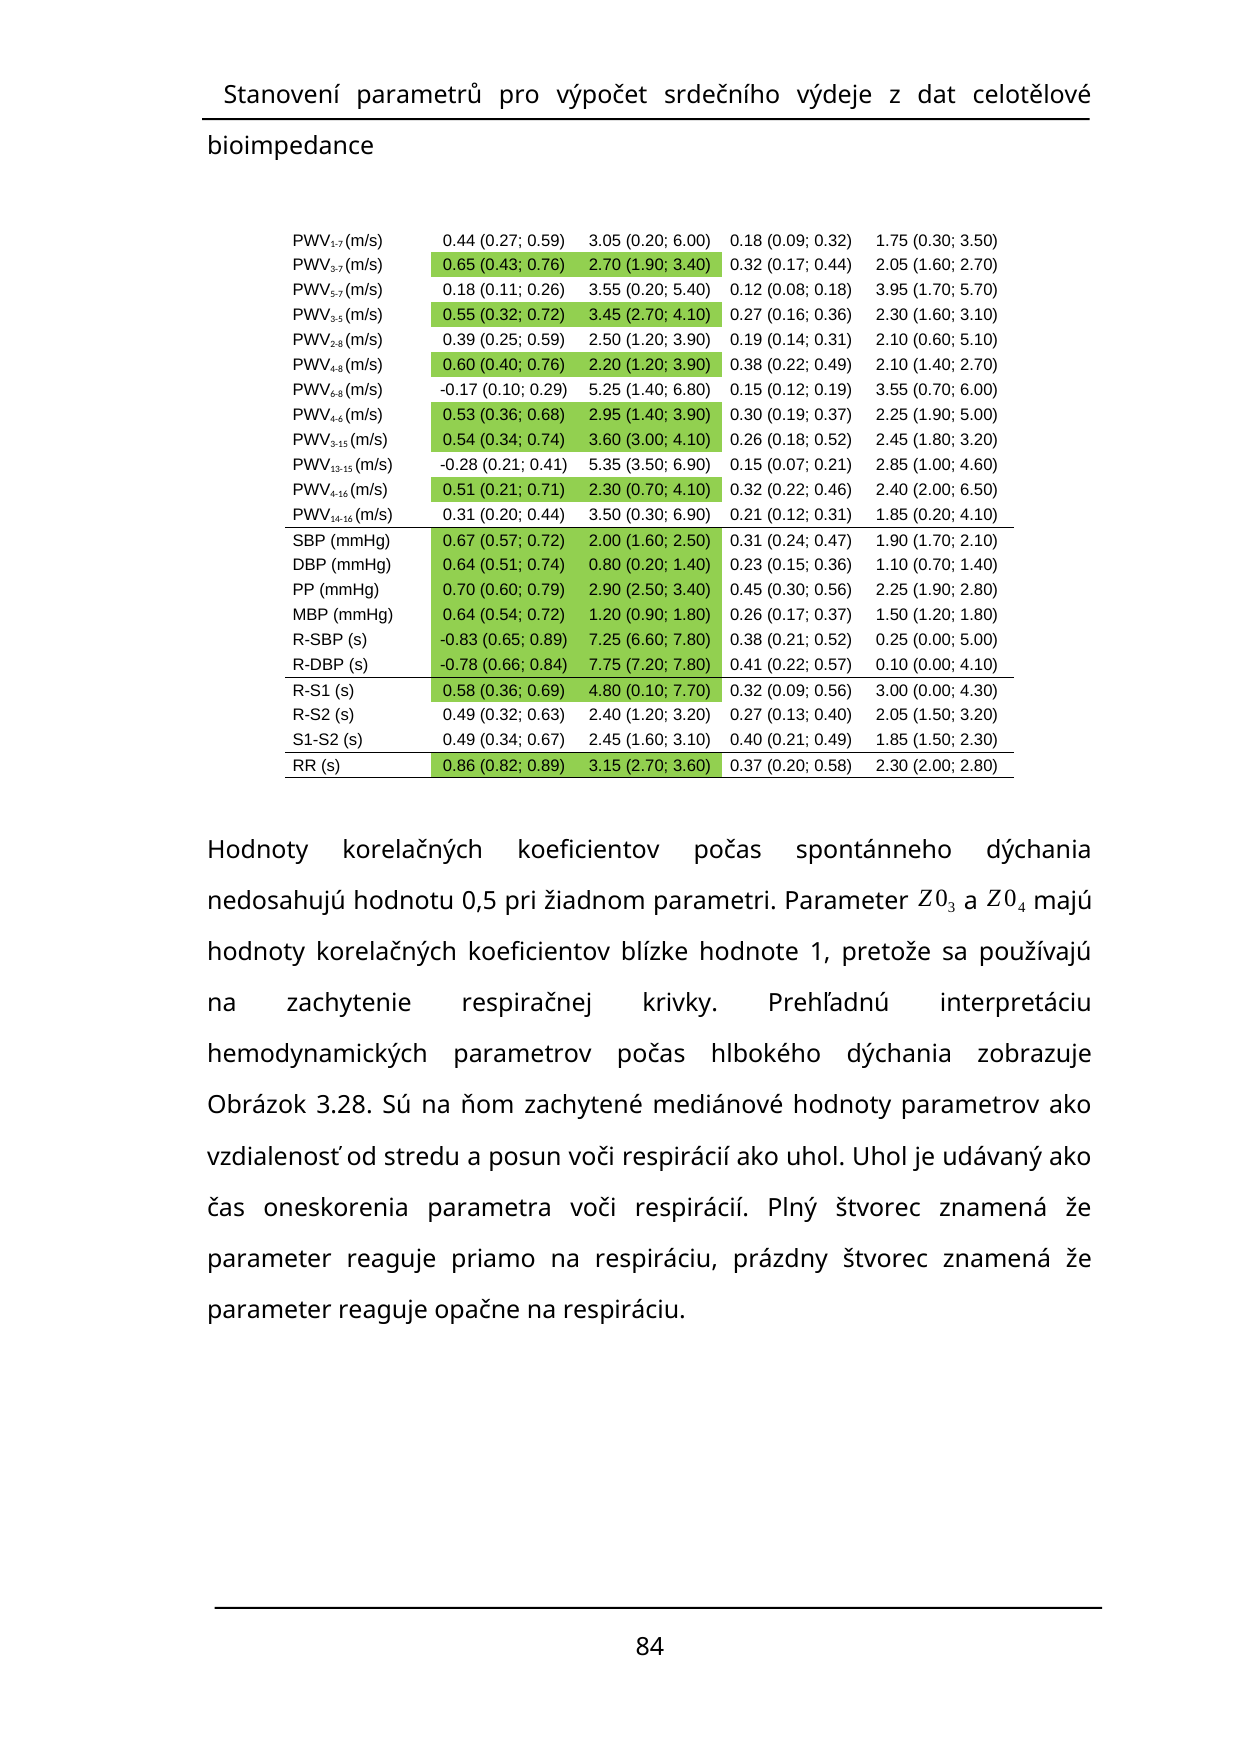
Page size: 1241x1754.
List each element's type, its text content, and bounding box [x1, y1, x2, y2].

table_cell 2.05 (1.60; 2.70) [868, 252, 1014, 277]
table_cell 2.70 (1.90; 3.40) [577, 252, 722, 277]
table_cell 1.75 (0.30; 3.50) [868, 227, 1014, 252]
table_cell 0.60 (0.40; 0.76) [431, 352, 577, 377]
table_cell 7.75 (7.20; 7.80) [577, 652, 722, 677]
table_cell 2.25 (1.90; 5.00) [868, 402, 1014, 427]
table_cell 0.67 (0.57; 0.72) [431, 528, 577, 552]
table_cell PWV6-8 (m/s) [285, 377, 431, 402]
table_cell PWV2-8 (m/s) [285, 327, 431, 352]
table_cell 0.45 (0.30; 0.56) [723, 577, 868, 602]
table_cell 1.10 (0.70; 1.40) [868, 552, 1014, 577]
table_cell 0.32 (0.17; 0.44) [723, 252, 868, 277]
table_cell 0.58 (0.36; 0.69) [431, 678, 577, 702]
table_cell 3.55 (0.20; 5.40) [577, 277, 722, 302]
table_cell 3.50 (0.30; 6.90) [577, 502, 722, 527]
table_cell -0.83 (0.65; 0.89) [431, 627, 577, 652]
table_cell PWV4-6 (m/s) [285, 402, 431, 427]
table_cell 0.18 (0.11; 0.26) [431, 277, 577, 302]
table_cell PWV3-15 (m/s) [285, 427, 431, 452]
table_cell PWV5-7 (m/s) [285, 277, 431, 302]
table_cell 0.41 (0.22; 0.57) [723, 652, 868, 677]
table_cell 0.55 (0.32; 0.72) [431, 302, 577, 327]
table_cell PP (mmHg) [285, 577, 431, 602]
table_cell 0.49 (0.34; 0.67) [431, 727, 577, 752]
table_cell 4.80 (0.10; 7.70) [577, 678, 722, 702]
table_cell PWV3-5 (m/s) [285, 302, 431, 327]
table_cell 7.25 (6.60; 7.80) [577, 627, 722, 652]
table_cell 0.49 (0.32; 0.63) [431, 702, 577, 727]
table_cell 0.31 (0.24; 0.47) [723, 528, 868, 552]
table_cell 0.15 (0.12; 0.19) [723, 377, 868, 402]
table_cell 2.40 (1.20; 3.20) [577, 702, 722, 727]
table_cell PWV13-15 (m/s) [285, 452, 431, 477]
table_cell 1.90 (1.70; 2.10) [868, 528, 1014, 552]
table_cell 0.15 (0.07; 0.21) [723, 452, 868, 477]
table_cell 0.40 (0.21; 0.49) [723, 727, 868, 752]
table_cell 0.80 (0.20; 1.40) [577, 552, 722, 577]
table_cell 0.32 (0.22; 0.46) [723, 477, 868, 502]
table_cell 0.64 (0.54; 0.72) [431, 602, 577, 627]
table_cell 0.53 (0.36; 0.68) [431, 402, 577, 427]
table_cell R-S1 (s) [285, 678, 431, 702]
table_cell 2.05 (1.50; 3.20) [868, 702, 1014, 727]
table_cell 3.45 (2.70; 4.10) [577, 302, 722, 327]
table_cell 1.85 (1.50; 2.30) [868, 727, 1014, 752]
table_cell 2.10 (1.40; 2.70) [868, 352, 1014, 377]
table_cell 0.38 (0.21; 0.52) [723, 627, 868, 652]
table_cell 0.39 (0.25; 0.59) [431, 327, 577, 352]
table_cell 0.21 (0.12; 0.31) [723, 502, 868, 527]
table_cell 2.90 (2.50; 3.40) [577, 577, 722, 602]
table_cell R-S2 (s) [285, 702, 431, 727]
table_cell 1.85 (0.20; 4.10) [868, 502, 1014, 527]
table_cell 0.31 (0.20; 0.44) [431, 502, 577, 527]
table_cell 0.26 (0.17; 0.37) [723, 602, 868, 627]
table_cell 0.27 (0.16; 0.36) [723, 302, 868, 327]
table_cell 3.05 (0.20; 6.00) [577, 227, 722, 252]
table_cell 0.23 (0.15; 0.36) [723, 552, 868, 577]
table_cell 2.95 (1.40; 3.90) [577, 402, 722, 427]
table_cell 2.85 (1.00; 4.60) [868, 452, 1014, 477]
table_cell 1.20 (0.90; 1.80) [577, 602, 722, 627]
table_cell 0.51 (0.21; 0.71) [431, 477, 577, 502]
table_cell 2.45 (1.60; 3.10) [577, 727, 722, 752]
table_cell 2.10 (0.60; 5.10) [868, 327, 1014, 352]
table_cell 5.35 (3.50; 6.90) [577, 452, 722, 477]
table_cell 0.65 (0.43; 0.76) [431, 252, 577, 277]
table_cell 0.26 (0.18; 0.52) [723, 427, 868, 452]
table_cell 0.25 (0.00; 5.00) [868, 627, 1014, 652]
table_cell 0.27 (0.13; 0.40) [723, 702, 868, 727]
table_cell 0.19 (0.14; 0.31) [723, 327, 868, 352]
table_cell 3.95 (1.70; 5.70) [868, 277, 1014, 302]
table_cell PWV14-16 (m/s) [285, 502, 431, 527]
table_cell -0.17 (0.10; 0.29) [431, 377, 577, 402]
table_cell 2.00 (1.60; 2.50) [577, 528, 722, 552]
table_cell 0.70 (0.60; 0.79) [431, 577, 577, 602]
table_cell PWV1-7 (m/s) [285, 227, 431, 252]
table_cell 0.44 (0.27; 0.59) [431, 227, 577, 252]
table_cell 3.60 (3.00; 4.10) [577, 427, 722, 452]
table_cell 2.30 (2.00; 2.80) [868, 753, 1014, 777]
table_cell R-SBP (s) [285, 627, 431, 652]
table_cell -0.78 (0.66; 0.84) [431, 652, 577, 677]
table_cell 0.86 (0.82; 0.89) [431, 753, 577, 777]
table_cell 2.30 (0.70; 4.10) [577, 477, 722, 502]
table_cell 3.00 (0.00; 4.30) [868, 678, 1014, 702]
table_cell PWV4-16 (m/s) [285, 477, 431, 502]
table_cell 0.37 (0.20; 0.58) [723, 753, 868, 777]
table_cell DBP (mmHg) [285, 552, 431, 577]
table_cell MBP (mmHg) [285, 602, 431, 627]
table_cell 5.25 (1.40; 6.80) [577, 377, 722, 402]
table_cell -0.28 (0.21; 0.41) [431, 452, 577, 477]
table_cell 0.38 (0.22; 0.49) [723, 352, 868, 377]
table_cell 0.10 (0.00; 4.10) [868, 652, 1014, 677]
table_cell SBP (mmHg) [285, 528, 431, 552]
table_cell RR (s) [285, 753, 431, 777]
table_cell 0.32 (0.09; 0.56) [723, 678, 868, 702]
table_cell 2.50 (1.20; 3.90) [577, 327, 722, 352]
table_cell R-DBP (s) [285, 652, 431, 677]
table_cell 0.12 (0.08; 0.18) [723, 277, 868, 302]
table_cell 2.45 (1.80; 3.20) [868, 427, 1014, 452]
table_cell 2.20 (1.20; 3.90) [577, 352, 722, 377]
table_cell 2.30 (1.60; 3.10) [868, 302, 1014, 327]
table_cell 1.50 (1.20; 1.80) [868, 602, 1014, 627]
table_cell 2.25 (1.90; 2.80) [868, 577, 1014, 602]
table_cell 0.54 (0.34; 0.74) [431, 427, 577, 452]
table_cell 0.30 (0.19; 0.37) [723, 402, 868, 427]
table_cell 0.18 (0.09; 0.32) [723, 227, 868, 252]
table_cell 3.15 (2.70; 3.60) [577, 753, 722, 777]
table_cell S1-S2 (s) [285, 727, 431, 752]
table_cell PWV4-8 (m/s) [285, 352, 431, 377]
table_cell 2.40 (2.00; 6.50) [868, 477, 1014, 502]
table_cell PWV3-7 (m/s) [285, 252, 431, 277]
table_cell 3.55 (0.70; 6.00) [868, 377, 1014, 402]
table_cell 0.64 (0.51; 0.74) [431, 552, 577, 577]
